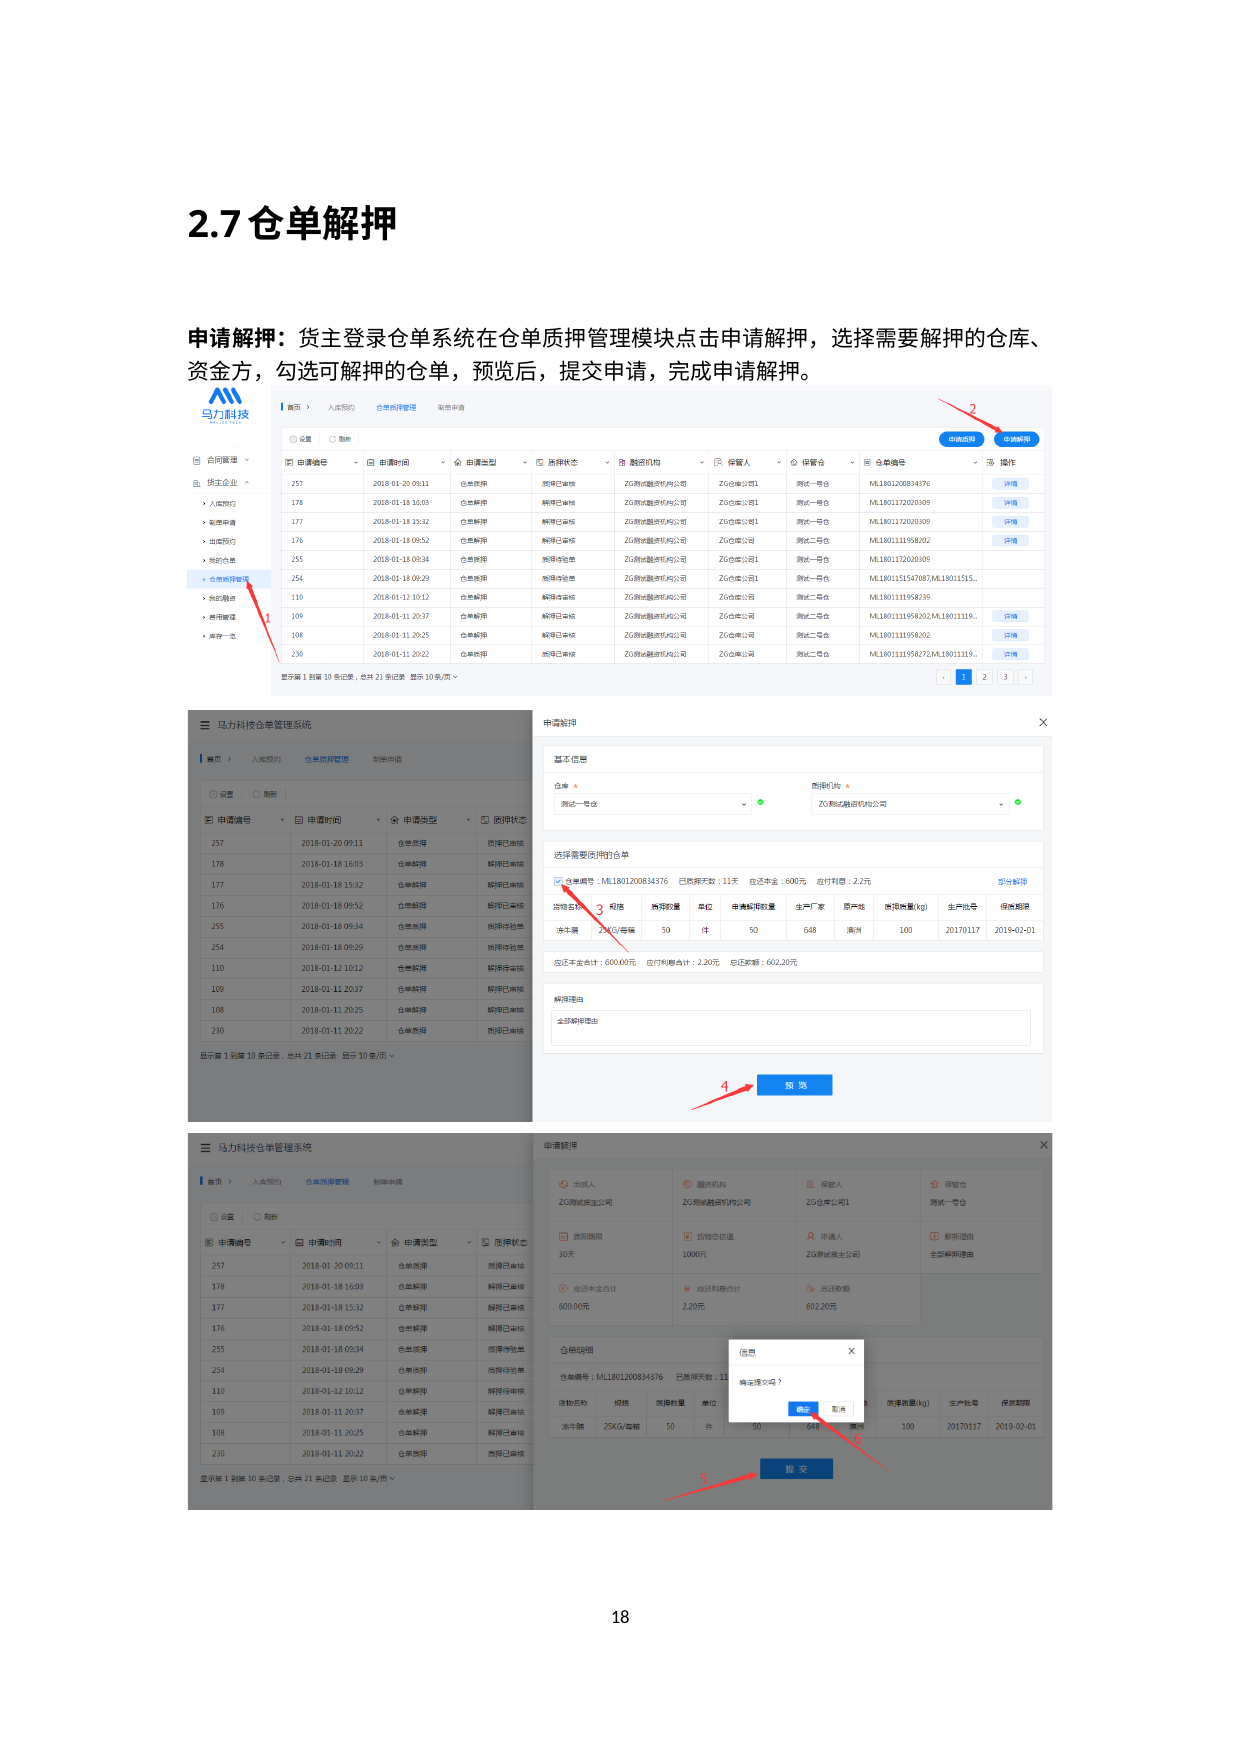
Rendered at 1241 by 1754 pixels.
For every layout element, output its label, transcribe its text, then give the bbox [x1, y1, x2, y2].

picture [187, 710, 1053, 1122]
picture [187, 1133, 1053, 1510]
picture [187, 385, 1053, 696]
text 申请解押：货主登录仓单系统在仓单质押管理模块点击申请解押，选择需要解押的仓库、资金方，勾选可解押的仓单，预览后，提交申请，完成申请解押。 [187, 321, 1053, 385]
subtitle 仓单解押 [187, 189, 1053, 254]
